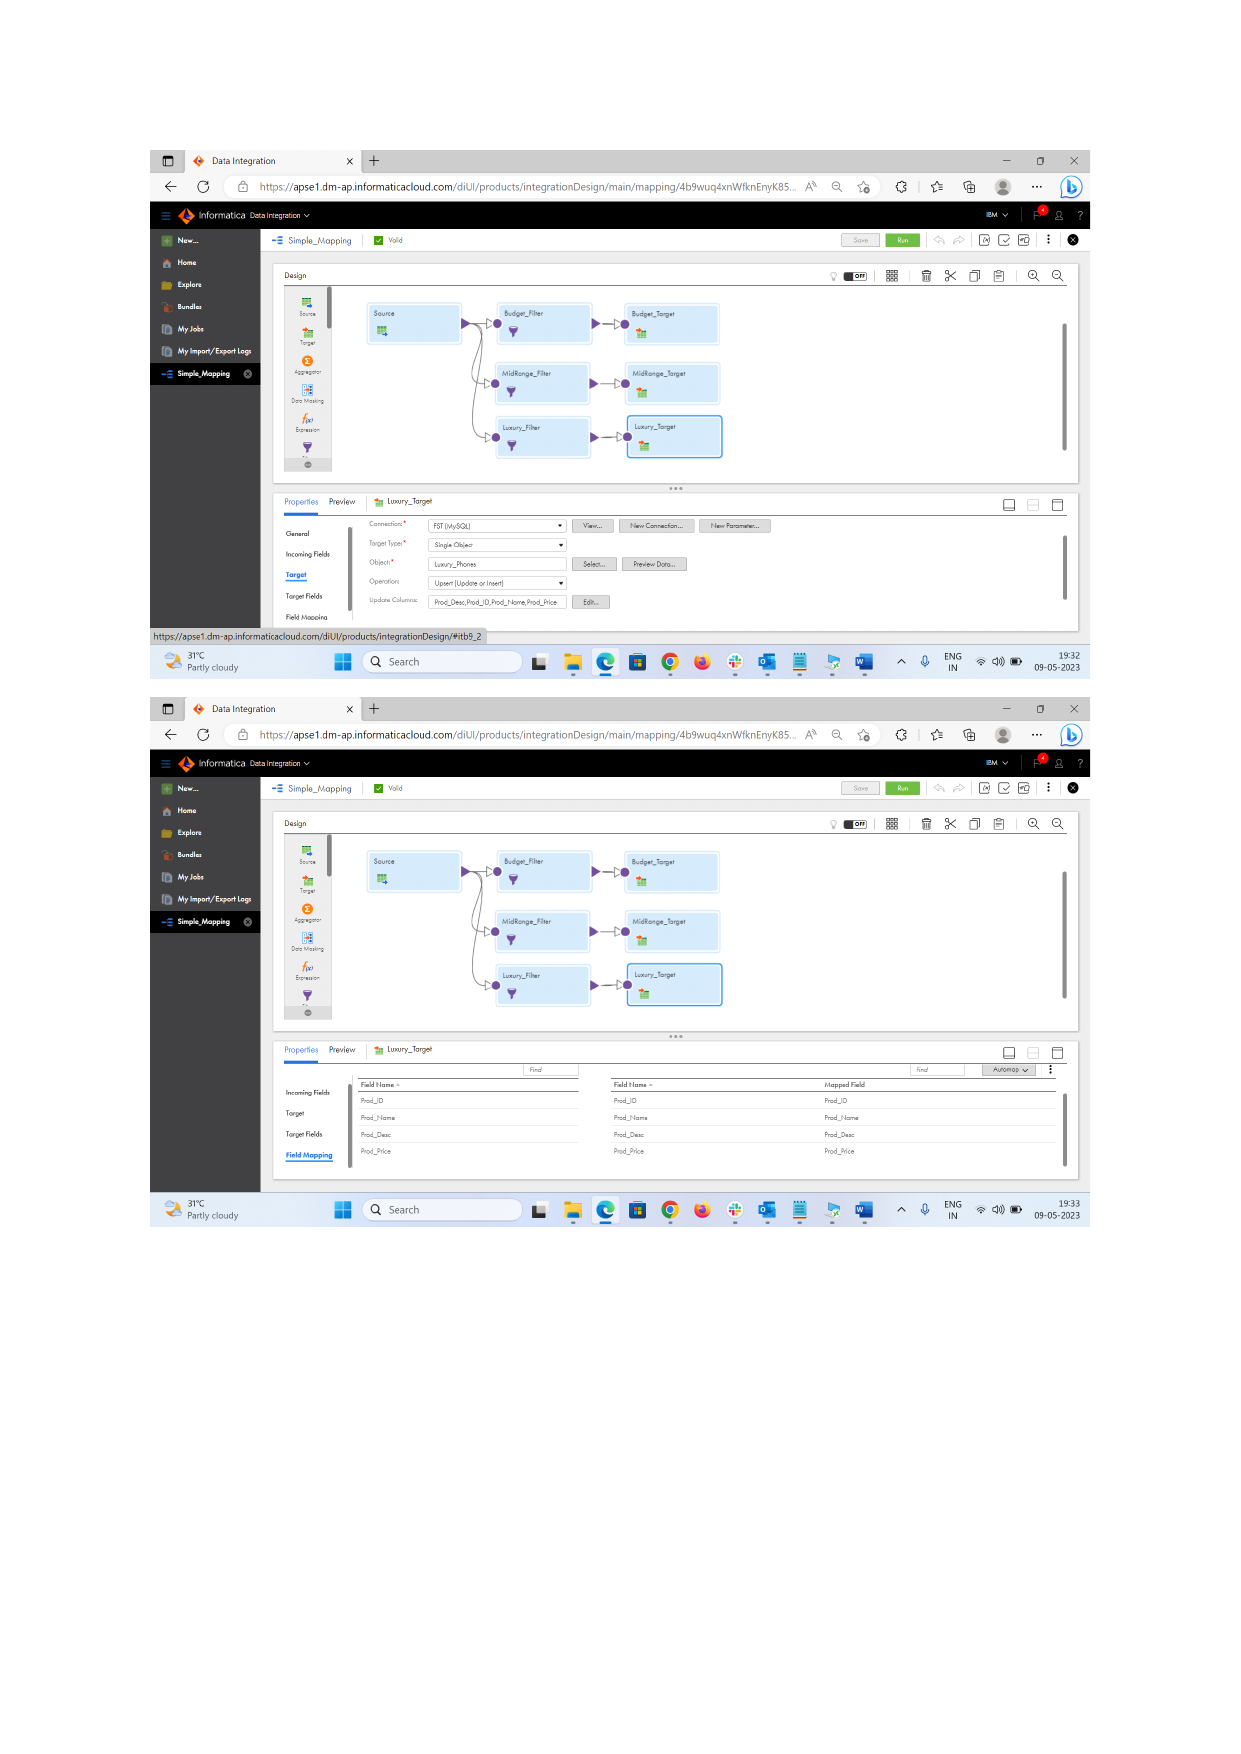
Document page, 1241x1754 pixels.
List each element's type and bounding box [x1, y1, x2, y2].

picture [150, 697, 1091, 1227]
picture [150, 150, 1091, 679]
